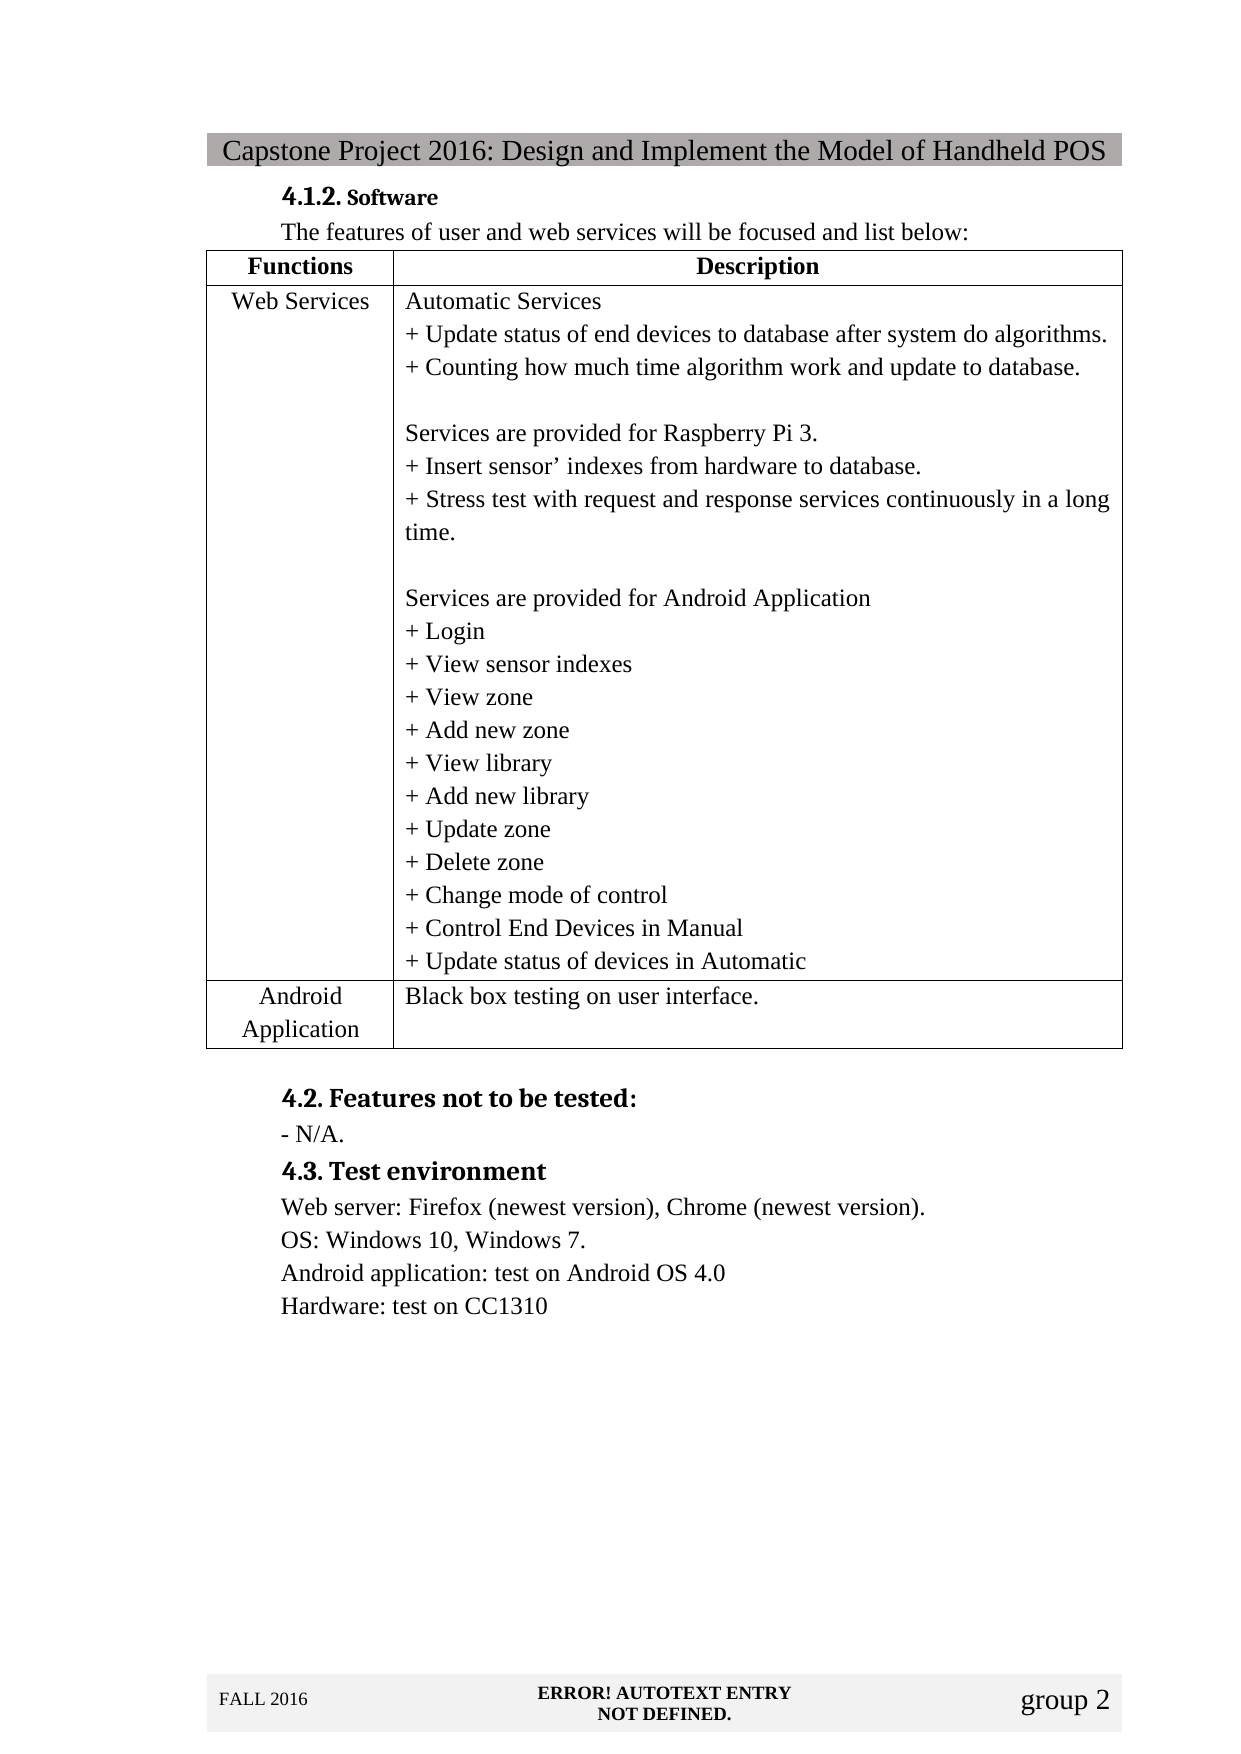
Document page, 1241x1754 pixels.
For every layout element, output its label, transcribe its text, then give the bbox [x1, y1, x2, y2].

text - N/A. [281, 1119, 1122, 1148]
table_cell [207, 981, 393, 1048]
subtitle Features not to be tested: [282, 1083, 1122, 1114]
text The features of user and web services will be focused and list below: [281, 217, 1122, 246]
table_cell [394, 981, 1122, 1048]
subtitle Test environment [282, 1156, 1122, 1187]
list Web server: Firefox (newest version), Chrome (newest version). [281, 1192, 1122, 1221]
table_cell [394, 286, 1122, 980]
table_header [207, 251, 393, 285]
list OS: Windows 10, Windows 7. [281, 1225, 1122, 1254]
list Hardware: test on CC1310 [281, 1291, 1122, 1320]
list Android application: test on Android OS 4.0 [281, 1258, 1122, 1287]
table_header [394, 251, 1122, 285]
subtitle Software [207, 181, 1122, 212]
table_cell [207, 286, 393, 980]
